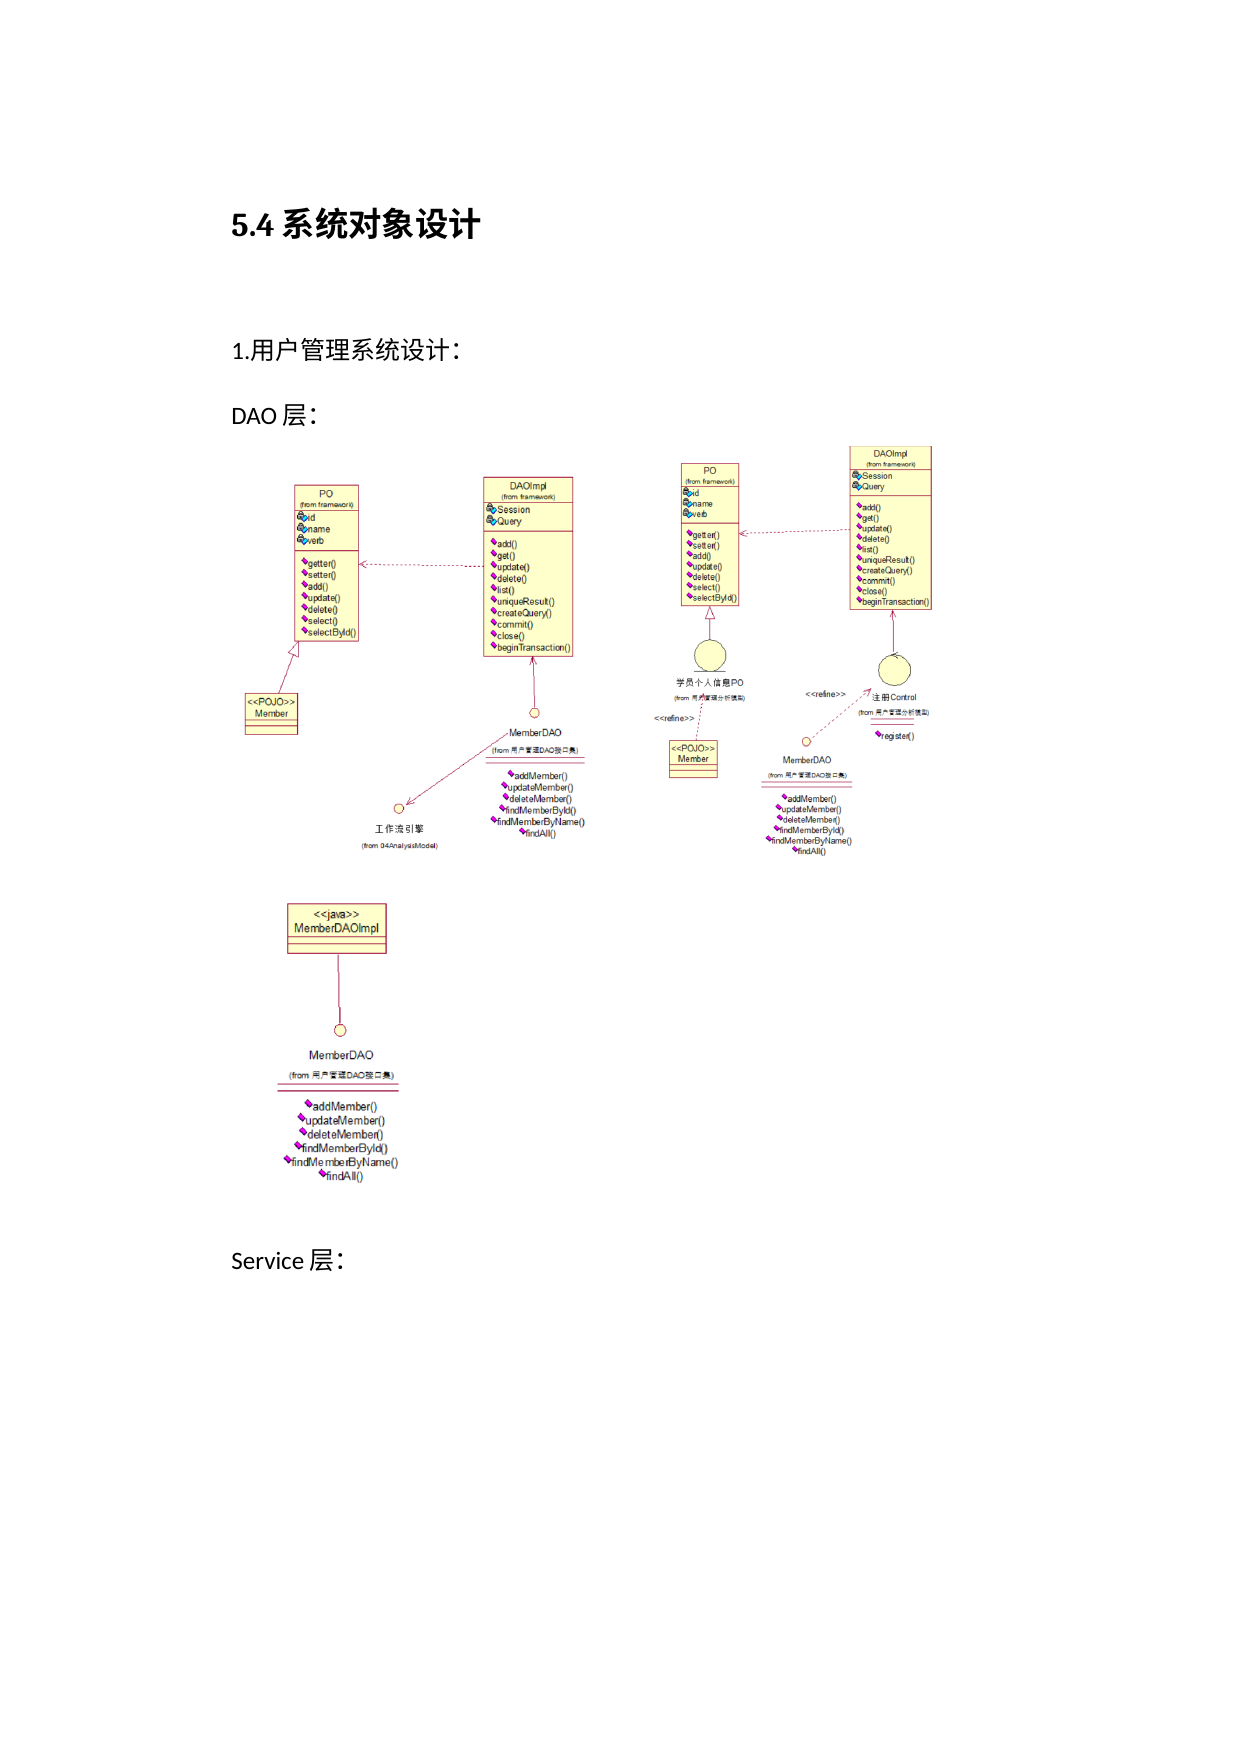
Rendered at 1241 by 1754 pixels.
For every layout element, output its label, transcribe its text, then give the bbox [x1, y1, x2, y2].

subtitle 5.4系统对象设计 [187, 189, 1053, 254]
text Service层： [187, 1226, 1053, 1291]
picture [231, 868, 424, 1209]
text DAO层： [187, 381, 1053, 446]
text 1.用户管理系统设计： [187, 316, 1053, 381]
picture [231, 446, 942, 857]
